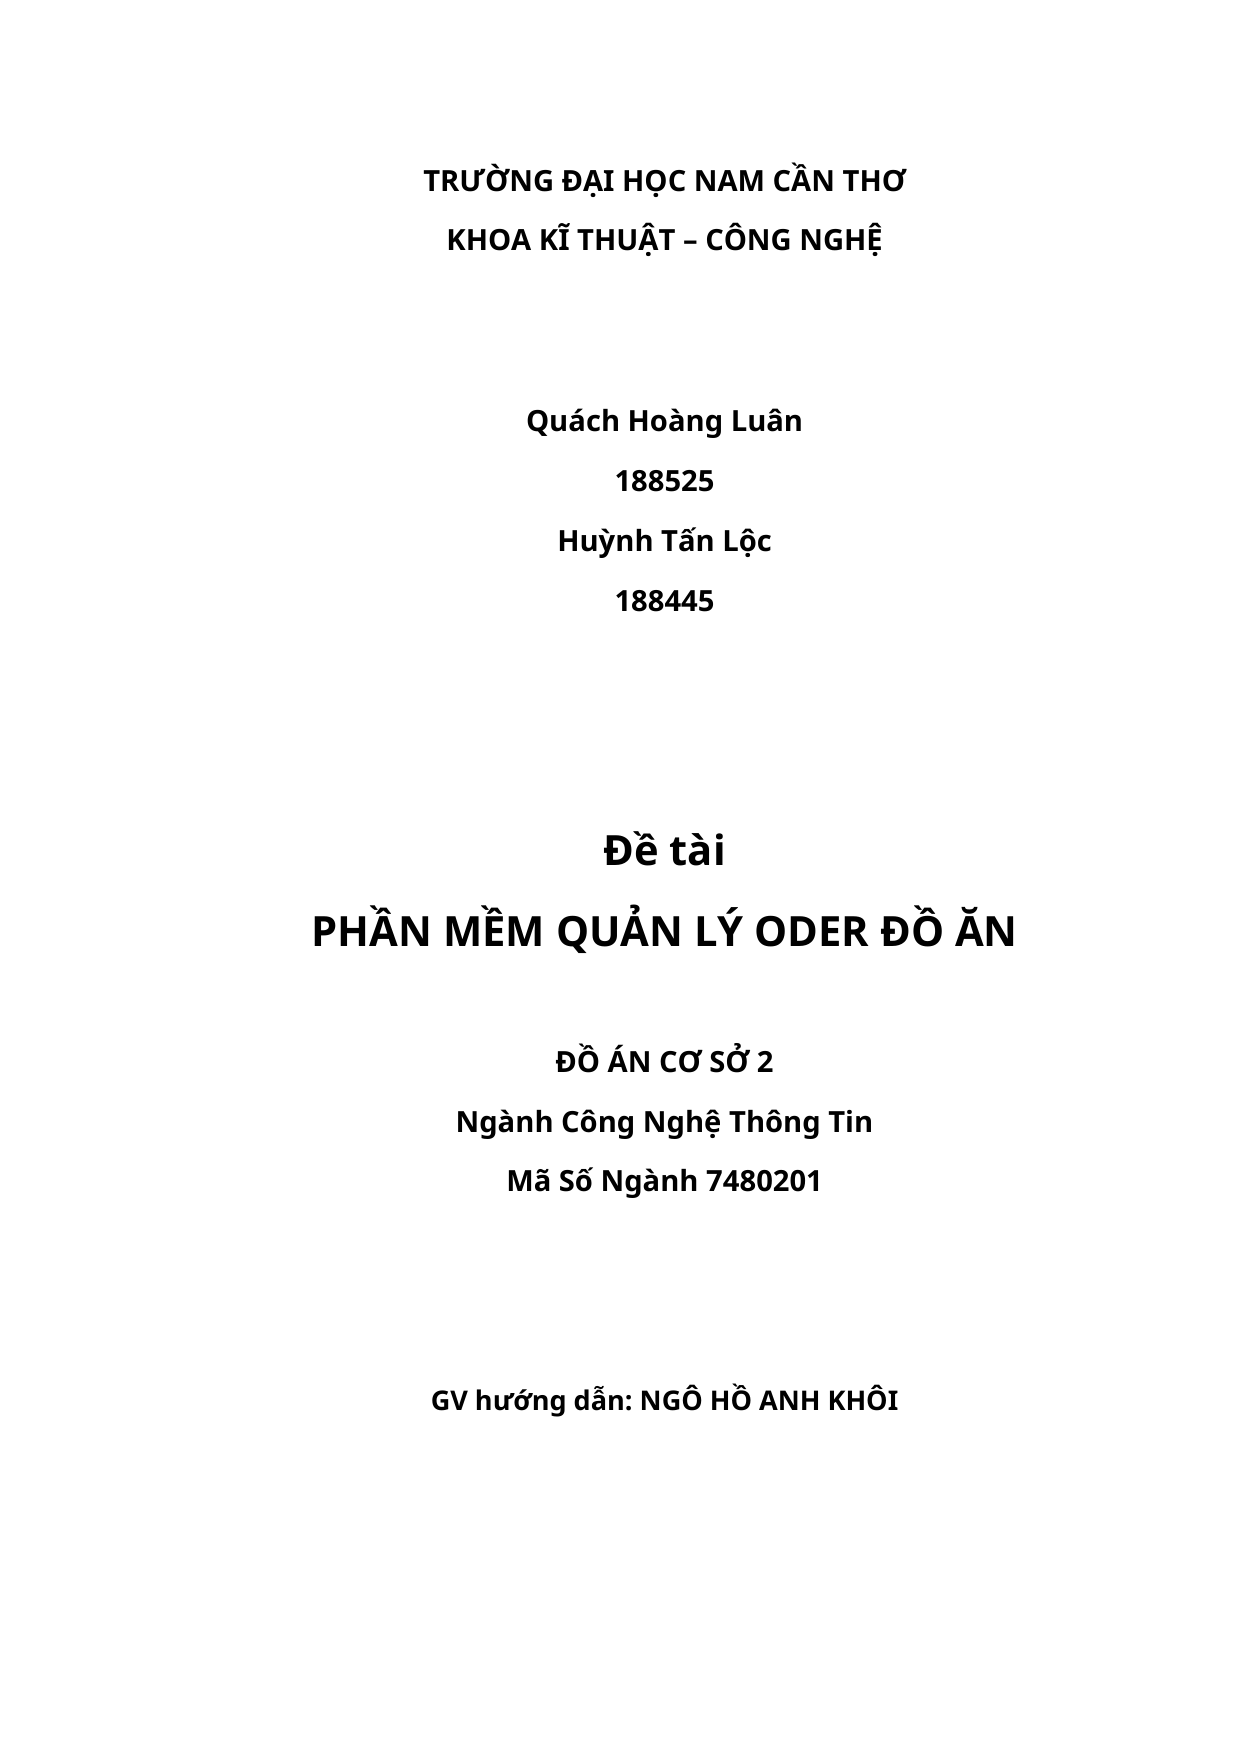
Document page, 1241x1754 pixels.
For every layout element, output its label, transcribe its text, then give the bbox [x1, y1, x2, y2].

text 188525 [207, 460, 1122, 500]
text Huỳnh Tấn Lộc [207, 520, 1122, 560]
text 188445 [207, 580, 1122, 620]
text Mã Số Ngành 7480201 [207, 1160, 1122, 1200]
text KHOA KĨ THUẬT – CÔNG NGHỆ [207, 220, 1122, 259]
text ĐỒ ÁN CƠ SỞ 2 [207, 1041, 1122, 1081]
text Ngành Công Nghệ Thông Tin [207, 1101, 1122, 1141]
text PHẦN MỀM QUẢN LÝ ODER ĐỒ ĂN [207, 901, 1122, 958]
text GV hướng dẫn: NGÔ HỒ ANH KHÔI [207, 1382, 1122, 1419]
text TRƯỜNG ĐẠI HỌC NAM CẦN THƠ [207, 160, 1122, 200]
text Quách Hoàng Luân [207, 400, 1122, 440]
text Đề tài [207, 821, 1122, 877]
